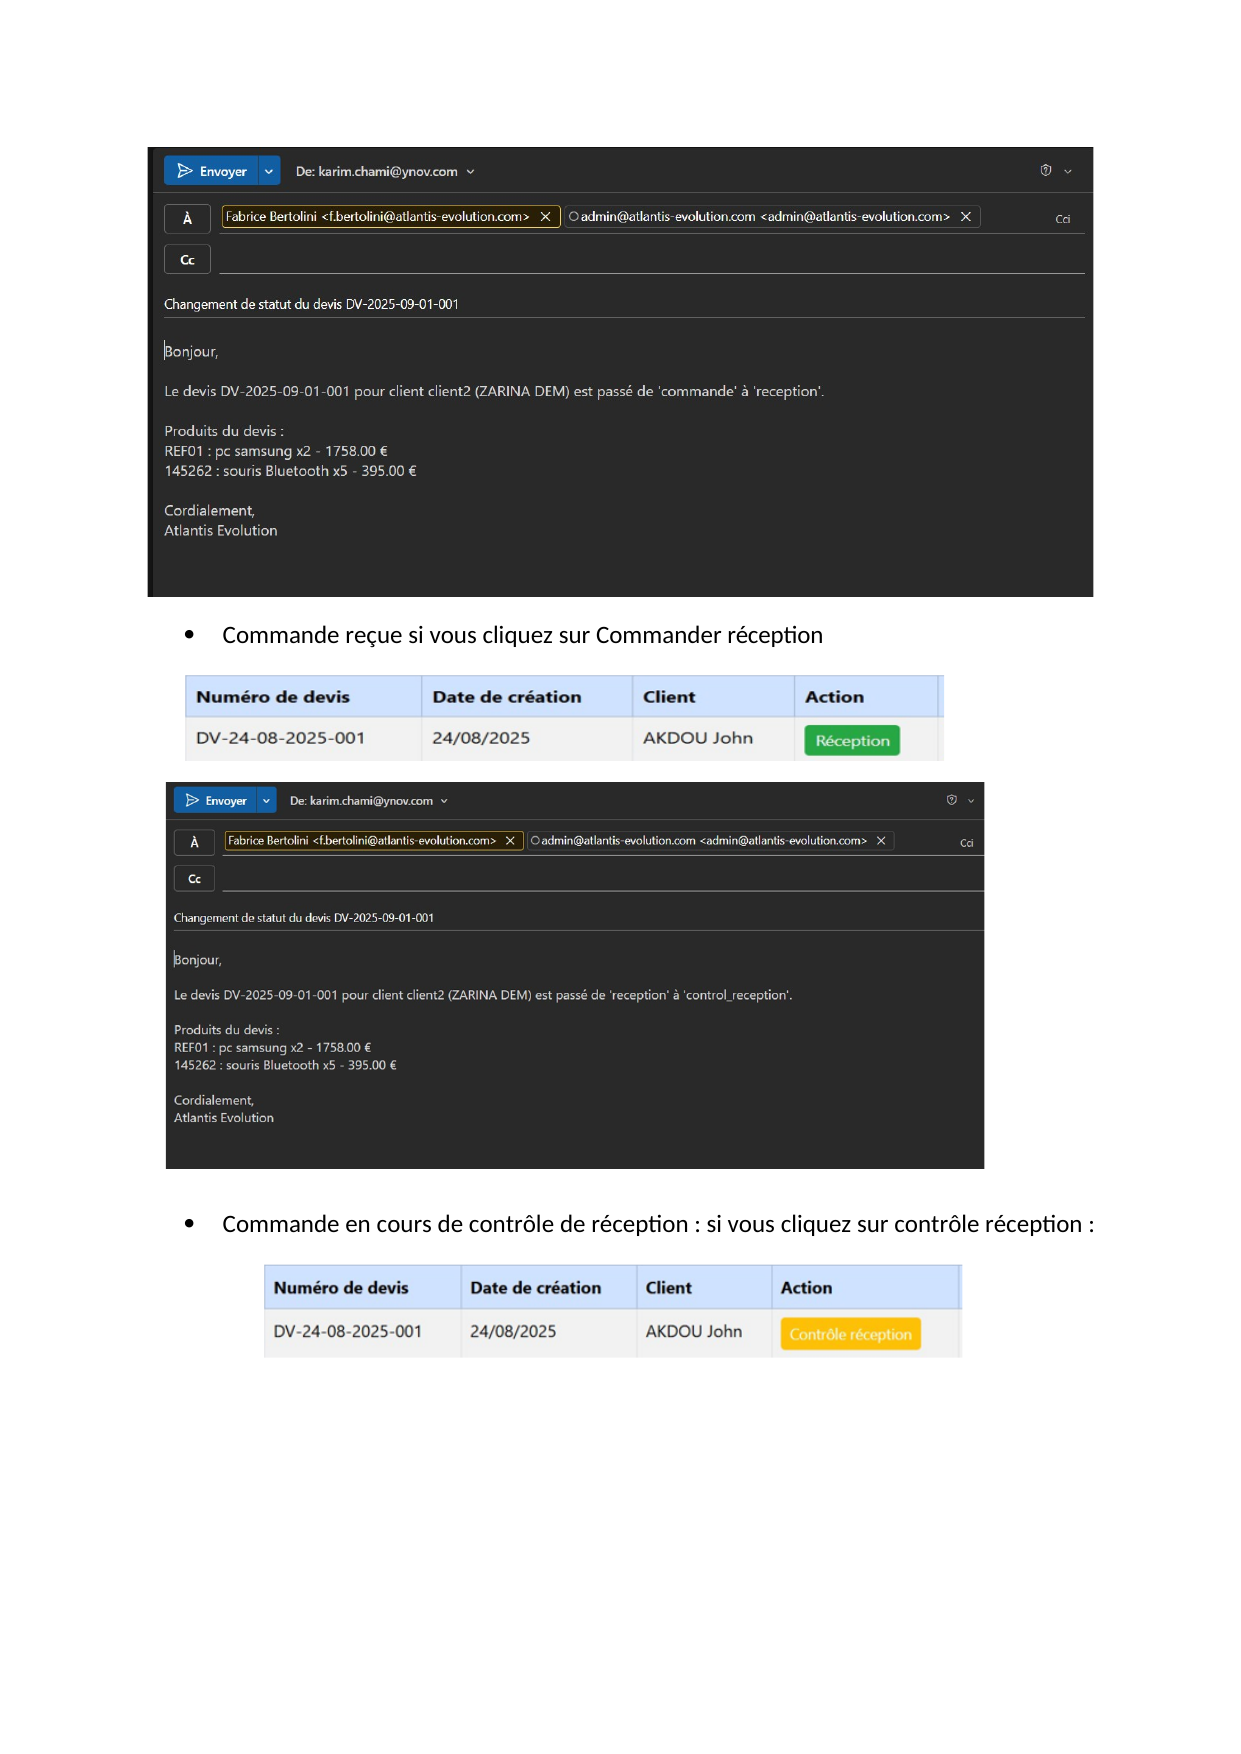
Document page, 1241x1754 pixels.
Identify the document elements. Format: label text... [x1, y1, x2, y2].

picture [254, 1259, 963, 1360]
list Commande en cours de contrôle de réception : si vous cliquez sur contrôle réception : [185, 1209, 1166, 1239]
list Commande reçue si vous cliquez sur Commander réception [185, 619, 1166, 650]
picture [179, 671, 945, 761]
picture [147, 147, 1094, 597]
picture [165, 782, 985, 1169]
